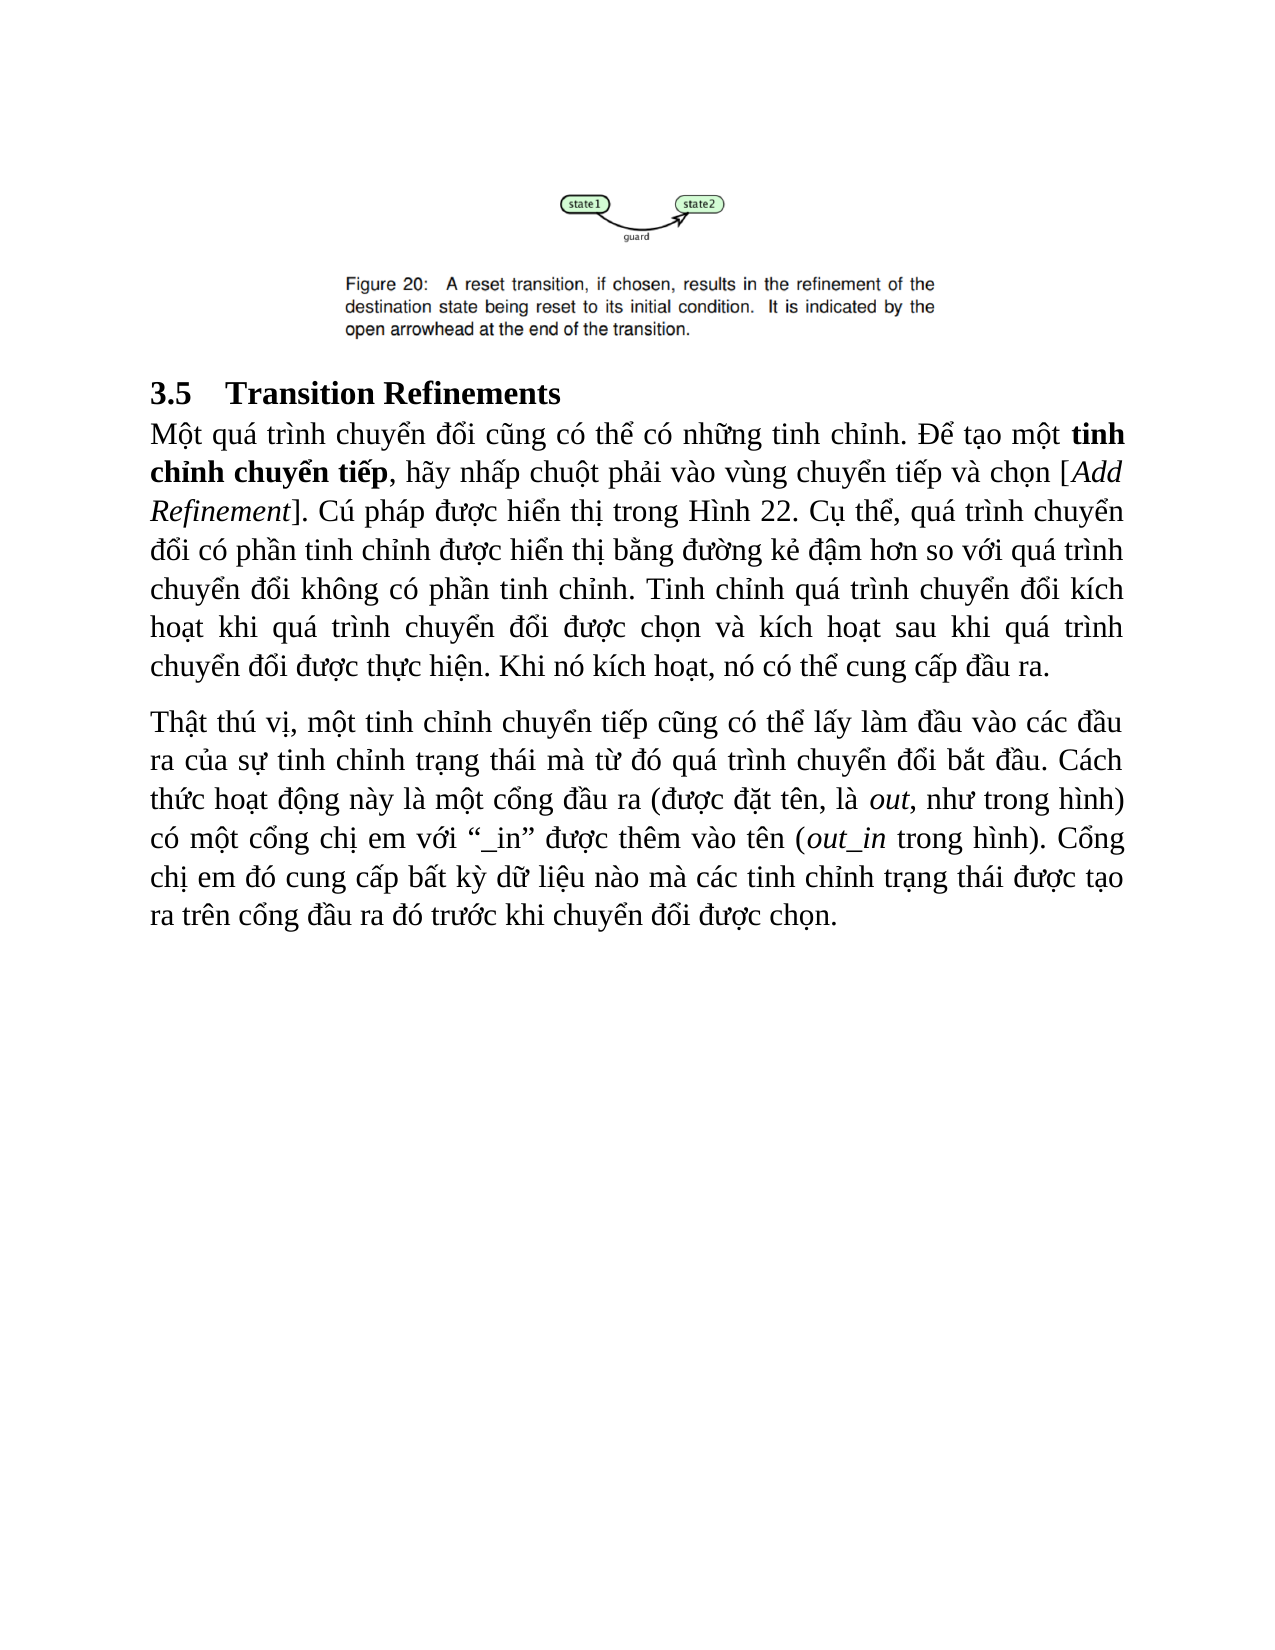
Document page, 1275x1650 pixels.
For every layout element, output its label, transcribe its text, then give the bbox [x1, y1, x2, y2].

picture [323, 150, 952, 355]
text Một quá trình chuyển đổi cũng có thể có những tinh chỉnh. Để tạo một tinh chỉnh chuyển tiếp, hãy nhấp chuột phải vào vùng chuyển tiếp và chọn [Add Refinement]. Cú pháp được hiển thị trong Hình 22. Cụ thể, quá trình chuyển đổi có phần tinh chỉnh được hiển thị bằng đường kẻ đậm hơn so với quá trình chuyển đổi không có phần tinh chỉnh. Tinh chỉnh quá trình chuyển đổi kích hoạt khi quá trình chuyển đổi được chọn và kích hoạt sau khi quá trình chuyển đổi được thực hiện. Khi nó kích hoạt, nó có thể cung cấp đầu ra. [150, 415, 1125, 683]
text Thật thú vị, một tinh chỉnh chuyển tiếp cũng có thể lấy làm đầu vào các đầu ra của sự tinh chỉnh trạng thái mà từ đó quá trình chuyển đổi bắt đầu. Cách thức hoạt động này là một cổng đầu ra (được đặt tên, là out, như trong hình) có một cổng chị em với “_in” được thêm vào tên (out_in trong hình). Cổng chị em đó cung cấp bất kỳ dữ liệu nào mà các tinh chỉnh trạng thái được tạo ra trên cổng đầu ra đó trước khi chuyển đổi được chọn. [150, 703, 1125, 933]
subtitle 3.5 Transition Refinements [150, 374, 1125, 412]
